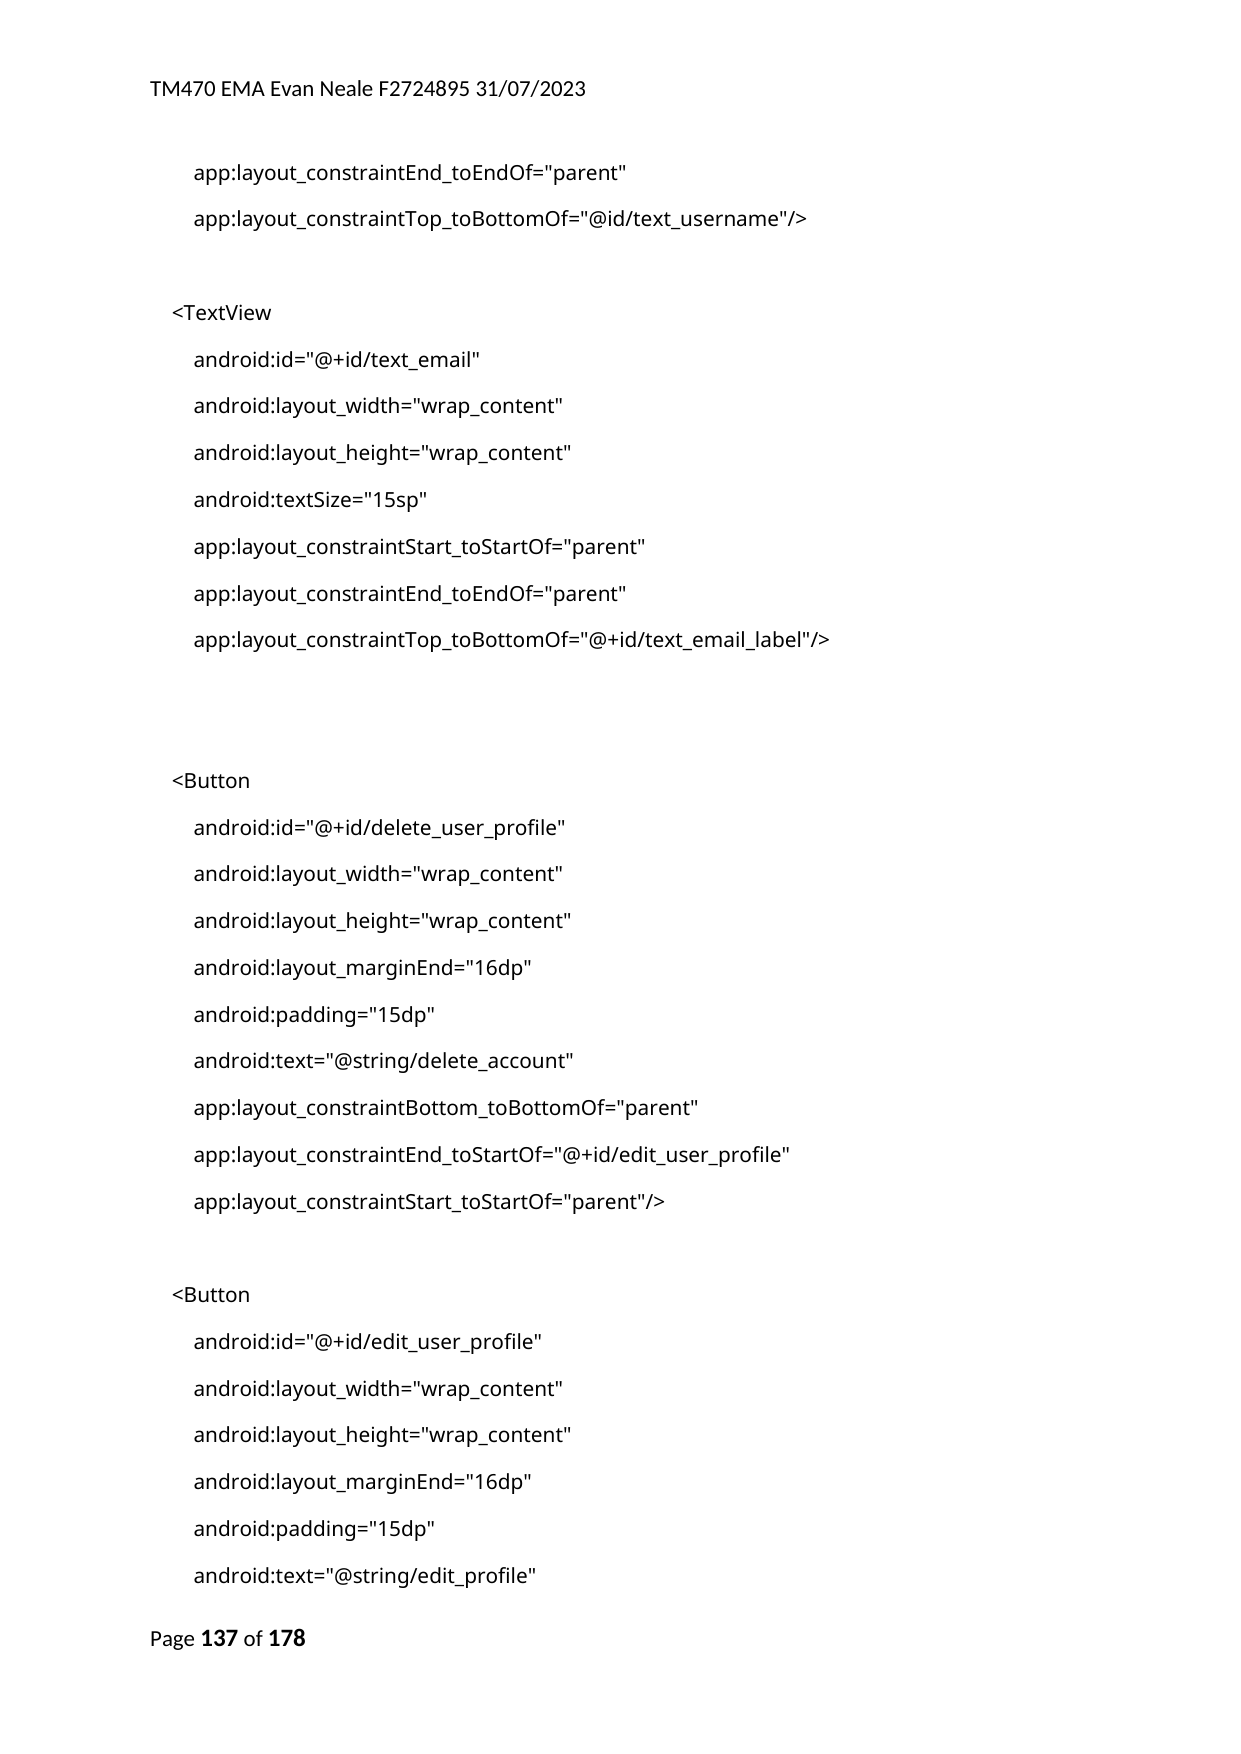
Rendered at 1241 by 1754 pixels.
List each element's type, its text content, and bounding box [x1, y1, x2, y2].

text app:layout_constraintEnd_toEndOf="parent" [150, 579, 1090, 607]
text android:layout_marginEnd="16dp" [150, 1467, 1090, 1496]
text android:id="@+id/delete_user_profile" [150, 813, 1090, 841]
text android:text="@string/edit_profile" [150, 1561, 1090, 1589]
text app:layout_constraintBottom_toBottomOf="parent" [150, 1093, 1090, 1122]
text app:layout_constraintTop_toBottomOf="@+id/text_email_label"/> [150, 626, 1090, 654]
text app:layout_constraintEnd_toEndOf="parent" [150, 158, 1090, 186]
text android:padding="15dp" [150, 1000, 1090, 1028]
text app:layout_constraintTop_toBottomOf="@id/text_username"/> [150, 204, 1090, 233]
text app:layout_constraintStart_toStartOf="parent" [150, 532, 1090, 560]
text android:layout_width="wrap_content" [150, 392, 1090, 420]
text android:text="@string/delete_account" [150, 1046, 1090, 1075]
text android:layout_marginEnd="16dp" [150, 953, 1090, 981]
text android:textSize="15sp" [150, 485, 1090, 514]
text android:layout_height="wrap_content" [150, 1421, 1090, 1449]
text app:layout_constraintStart_toStartOf="parent"/> [150, 1187, 1090, 1215]
text <TextView [150, 298, 1090, 327]
text android:layout_width="wrap_content" [150, 1374, 1090, 1402]
text android:id="@+id/edit_user_profile" [150, 1327, 1090, 1356]
text android:layout_height="wrap_content" [150, 906, 1090, 934]
text android:padding="15dp" [150, 1514, 1090, 1543]
text app:layout_constraintEnd_toStartOf="@+id/edit_user_profile" [150, 1140, 1090, 1168]
text android:id="@+id/text_email" [150, 345, 1090, 373]
text android:layout_height="wrap_content" [150, 438, 1090, 467]
text <Button [150, 1280, 1090, 1309]
text android:layout_width="wrap_content" [150, 859, 1090, 888]
text <Button [150, 766, 1090, 794]
